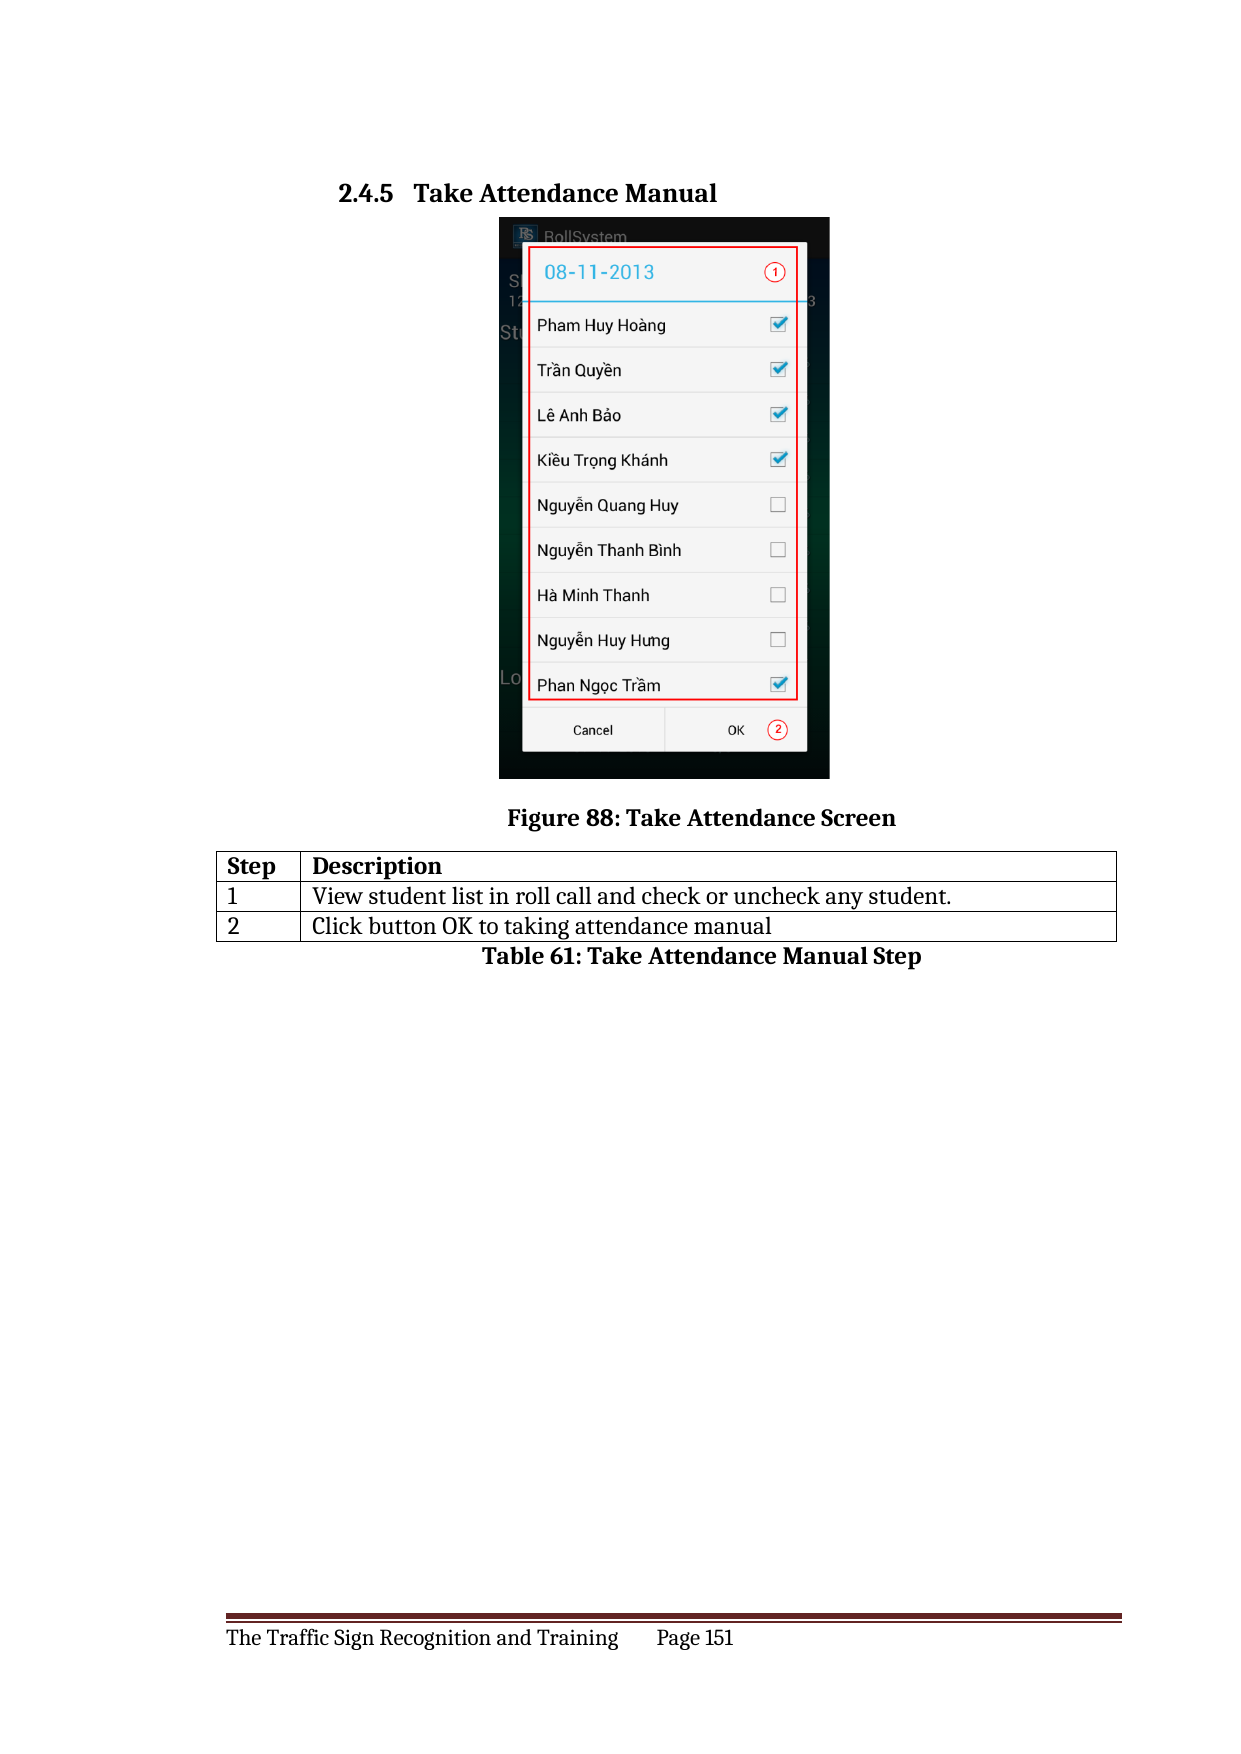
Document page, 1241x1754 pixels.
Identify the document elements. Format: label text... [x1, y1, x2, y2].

subtitle Take Attendance Manual [338, 178, 1122, 209]
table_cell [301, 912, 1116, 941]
list Table 61: Take Attendance Manual Step [282, 942, 1122, 970]
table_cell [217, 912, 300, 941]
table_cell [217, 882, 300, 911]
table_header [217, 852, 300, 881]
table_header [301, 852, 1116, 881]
picture [499, 217, 830, 779]
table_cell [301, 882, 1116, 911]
